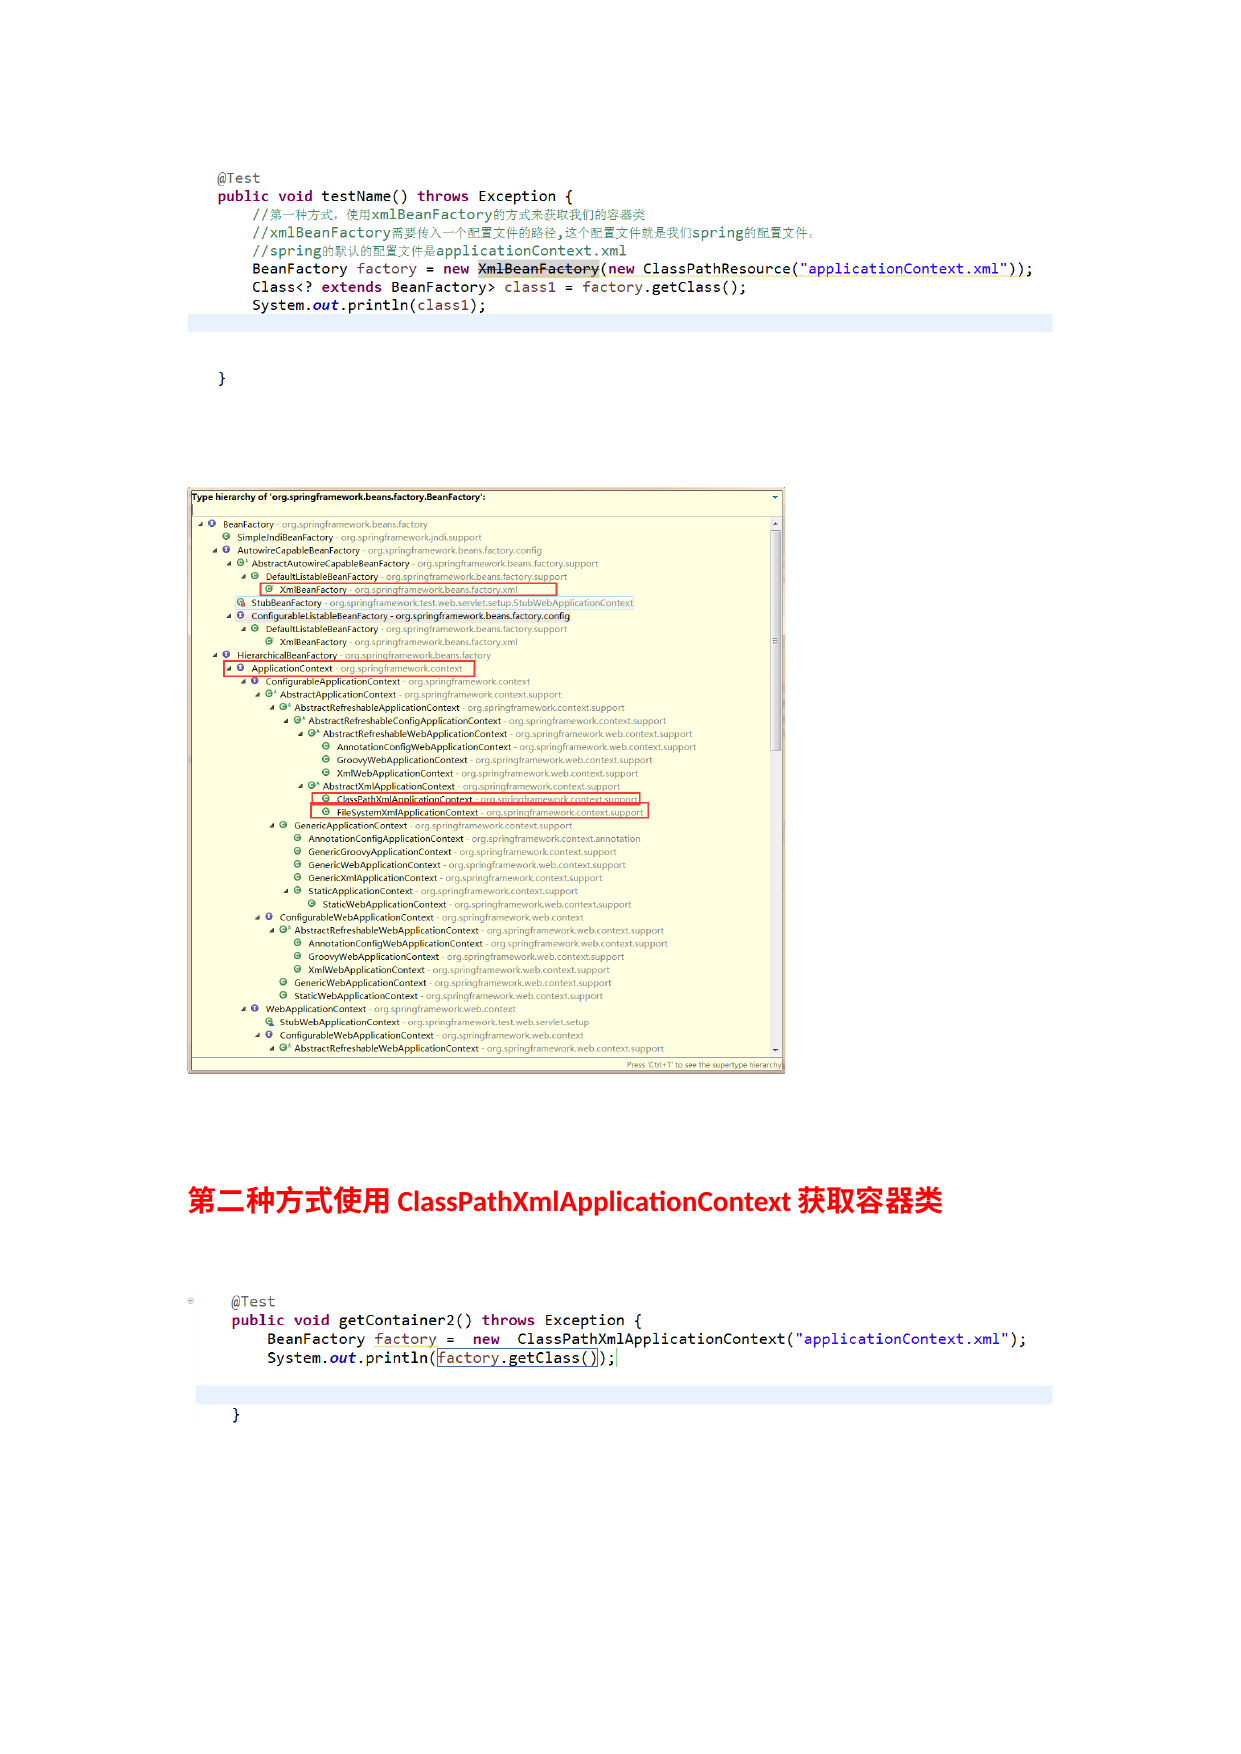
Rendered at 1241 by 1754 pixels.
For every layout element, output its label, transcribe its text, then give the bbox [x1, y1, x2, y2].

subtitle 第二种方式使用ClassPathXmlApplicationContext获取容器类 [187, 1166, 1053, 1231]
picture [187, 1285, 1053, 1429]
picture [187, 162, 1053, 387]
picture [187, 487, 786, 1074]
